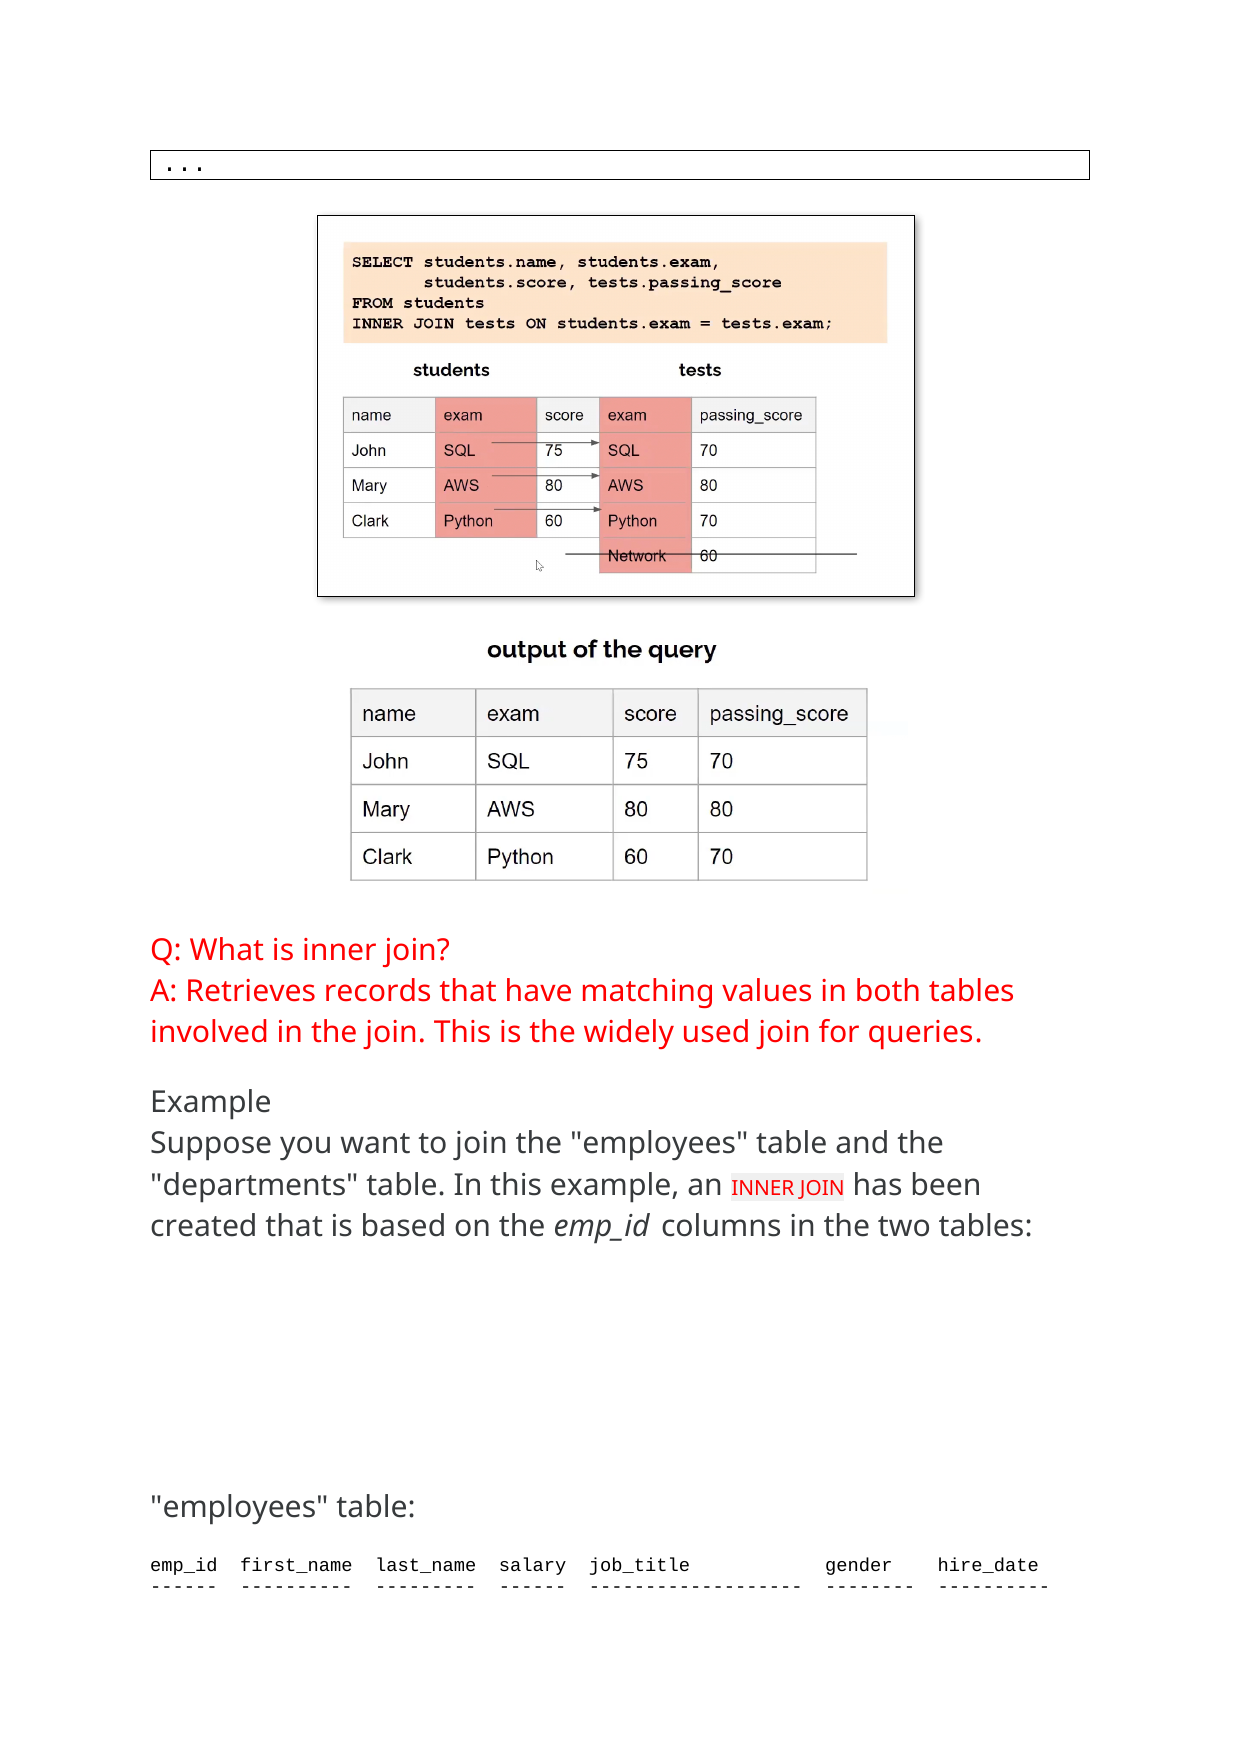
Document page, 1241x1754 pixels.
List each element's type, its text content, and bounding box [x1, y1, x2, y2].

text Suppose you want to join the "employees" table and the "departments" table. In this example, an INNER JOIN has been created that is based on the emp_id columns in the two tables: [150, 1121, 1090, 1245]
picture [318, 216, 914, 596]
text Example [150, 1080, 1090, 1121]
text "employees" table: [150, 1485, 1090, 1526]
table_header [151, 151, 1089, 179]
text Q: What is inner join? A: Retrieves records that have matching values in both tables involved in the join. This is the widely used join for queries. [450, 928, 1090, 1052]
picture [332, 612, 908, 929]
text emp_id first_name last_name salary job_title gender hire_date [150, 1555, 1090, 1577]
text ------ ---------- --------- ------ ------------------- -------- ---------- [150, 1577, 1090, 1598]
